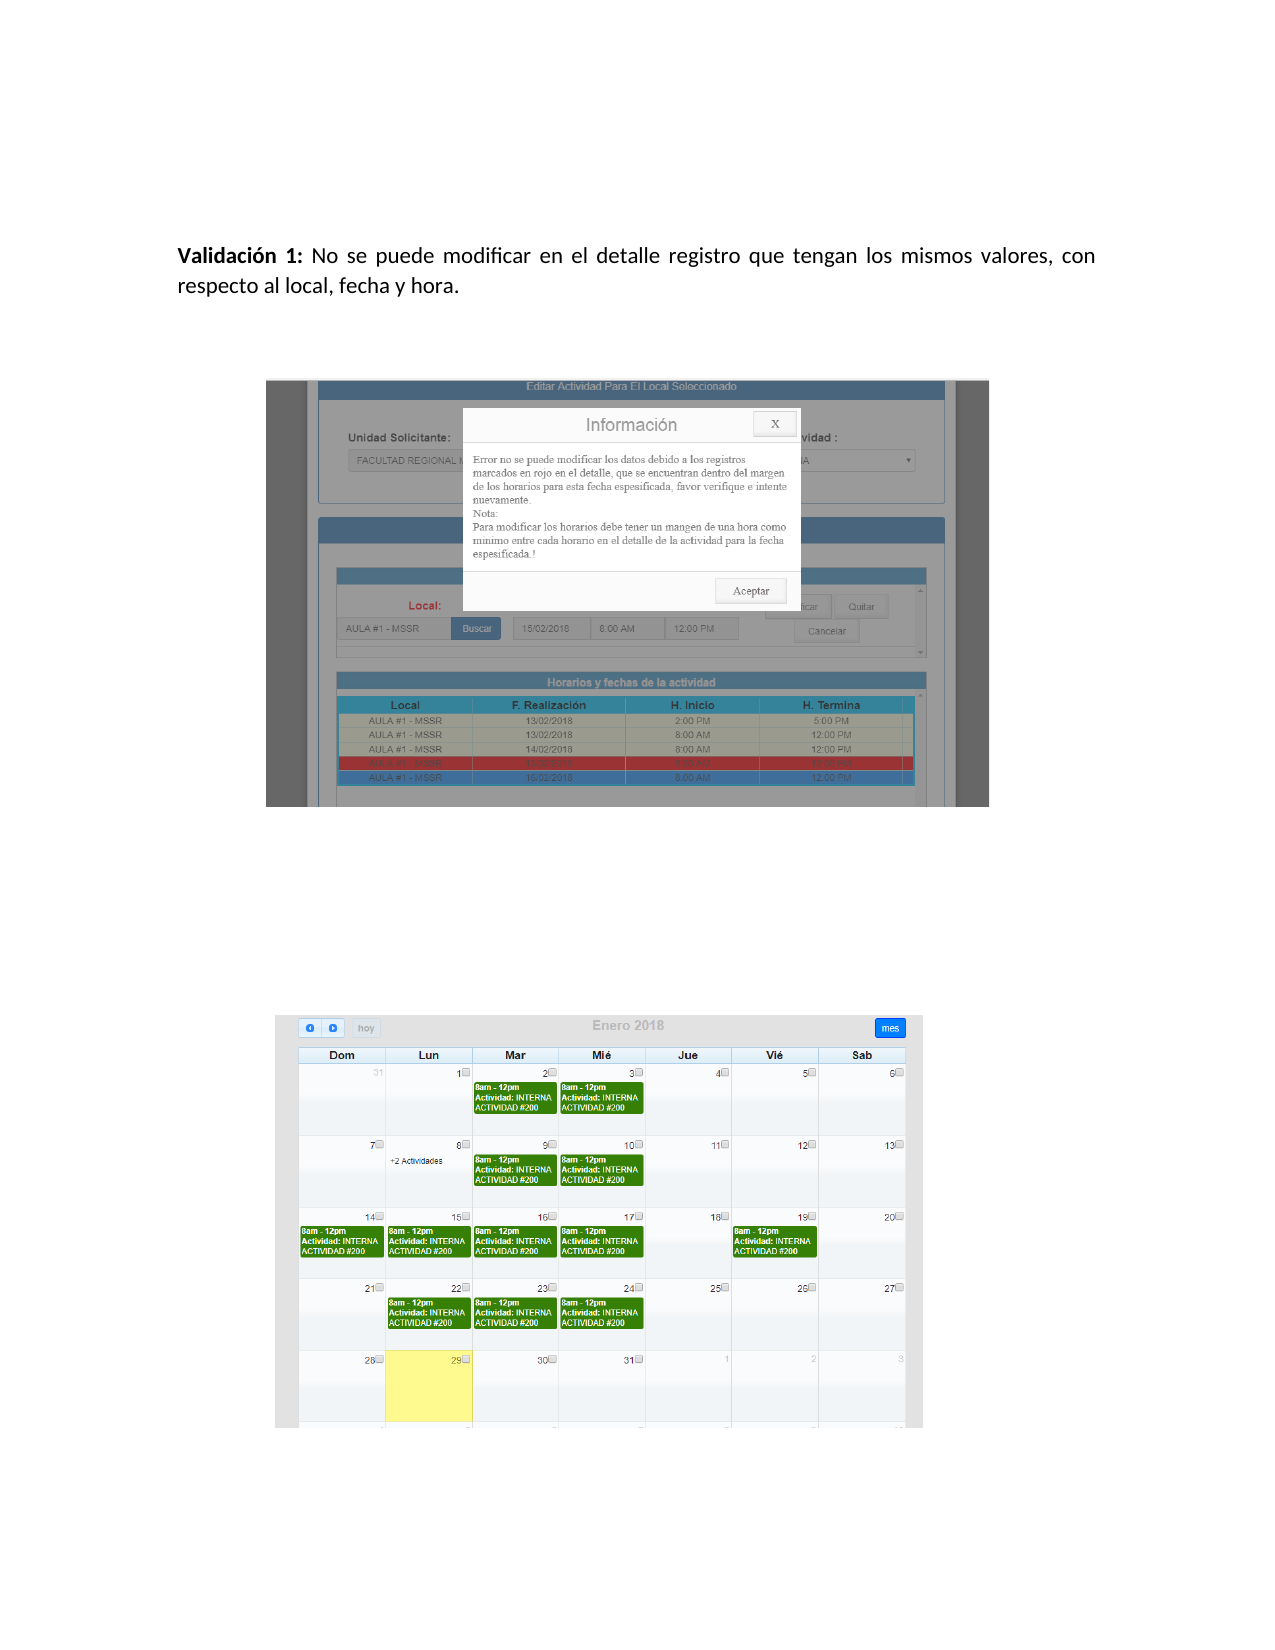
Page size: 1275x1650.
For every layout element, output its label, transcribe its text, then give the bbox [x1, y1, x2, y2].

picture [176, 1015, 1044, 1428]
picture [266, 378, 990, 807]
text Validación 1: No se puede modificar en el detalle registro que tengan los mismos valores, con respecto al local, fecha y hora. [177, 241, 1098, 299]
